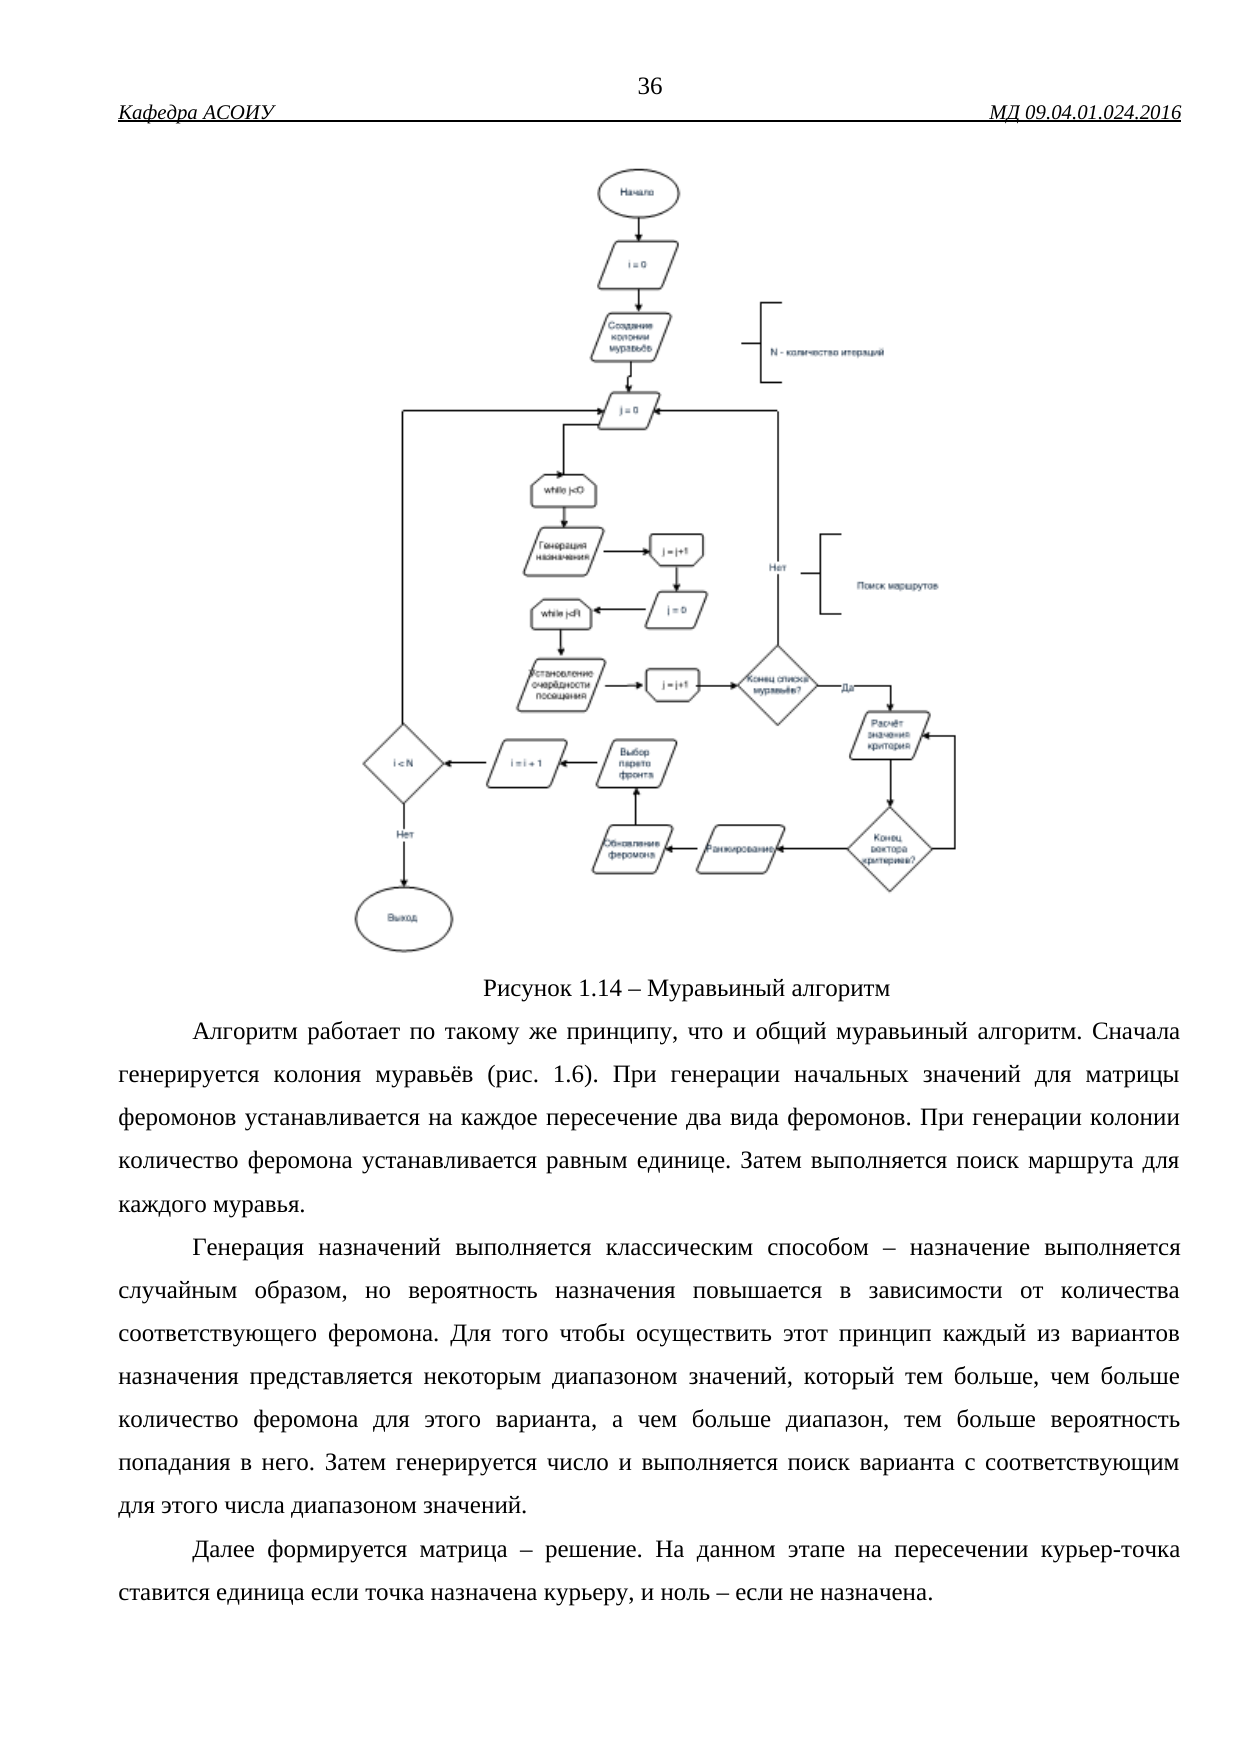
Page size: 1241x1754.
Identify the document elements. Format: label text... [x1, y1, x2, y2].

picture [319, 152, 980, 959]
text Алгоритм работает по такому же принципу, что и общий муравьиный алгоритм. Сначала генерируется колония муравьёв (рис. 1.6). При генерации начальных значений для матрицы феромонов устанавливается на каждое пересечение два вида феромонов. При генерации колонии количество феромона устанавливается равным единице. Затем выполняется поиск маршрута для каждого муравья. [118, 1016, 1181, 1217]
text Далее формируется матрица – решение. На данном этапе на пересечении курьер-точка ставится единица если точка назначена курьеру, и ноль – если не назначена. [118, 1534, 1181, 1606]
text Рисунок 1.14 – Муравьиный алгоритм [118, 973, 1181, 1002]
text Генерация назначений выполняется классическим способом – назначение выполняется случайным образом, но вероятность назначения повышается в зависимости от количества соответствующего феромона. Для того чтобы осуществить этот принцип каждый из вариантов назначения представляется некоторым диапазоном значений, который тем больше, чем больше количество феромона для этого варианта, а чем больше диапазон, тем больше вероятность попадания в него. Затем генерируется число и выполняется поиск варианта с соответствующим для этого числа диапазоном значений. [118, 1232, 1181, 1519]
